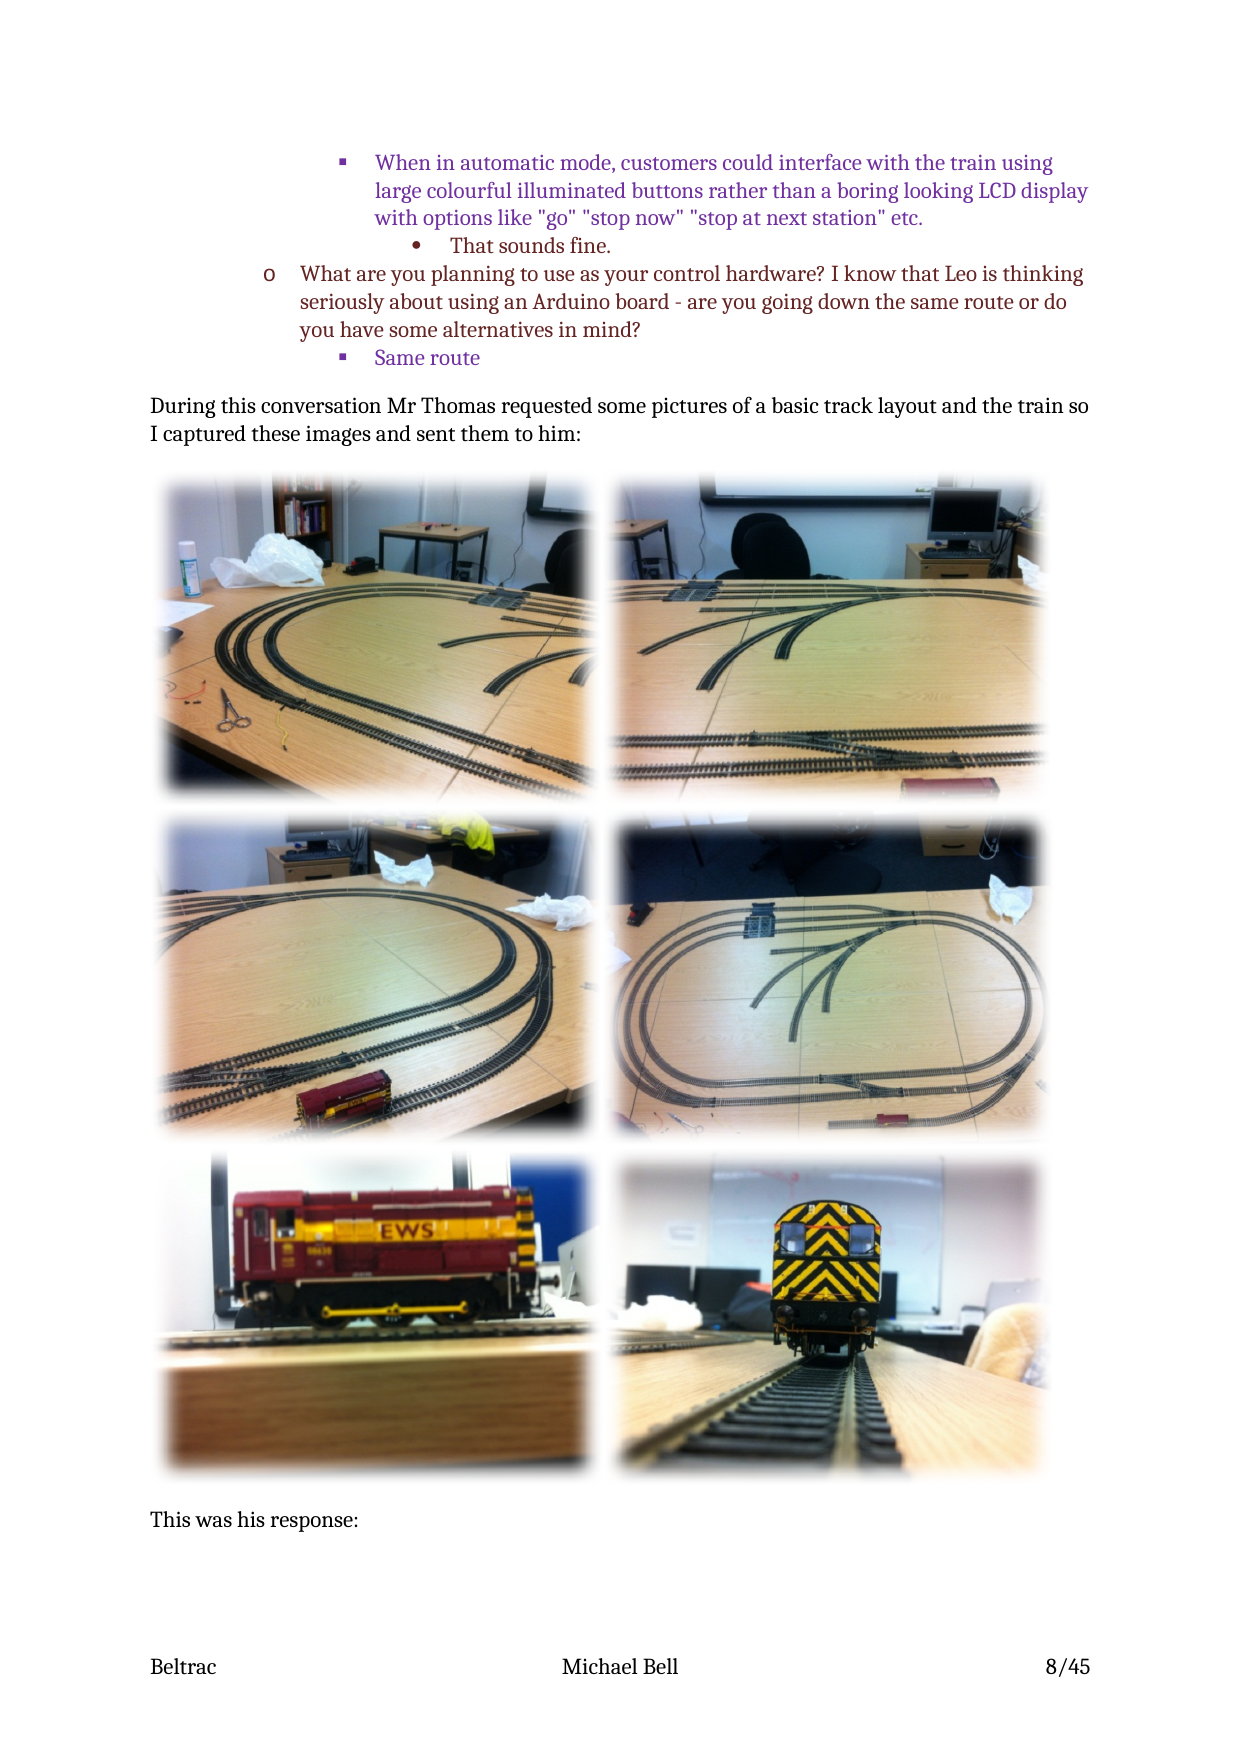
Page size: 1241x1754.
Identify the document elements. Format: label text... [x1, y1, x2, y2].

picture [180, 837, 573, 1117]
text This was his response: [150, 1507, 1090, 1534]
text During this conversation Mr Thomas requested some pictures of a basic track layout and the train so I captured these images and sent them to him: [150, 393, 1090, 447]
picture [631, 837, 1025, 1117]
list What are you planning to use as your control hardware? I know that Leo is thinking seriously about using an Arduino board - are you going down the same route or do you have some alternatives in mind? [262, 260, 1090, 343]
list That sounds fine. [412, 233, 1090, 259]
picture [631, 498, 1023, 777]
picture [633, 1176, 1025, 1457]
list When in automatic mode, customers could interface with the train using large colourful illuminated buttons rather than a boring looking LCD display with options like "go" "stop now" "stop at next station" etc. [337, 150, 1090, 232]
picture [180, 498, 573, 778]
list Same route [337, 344, 1090, 371]
picture [180, 1177, 574, 1456]
